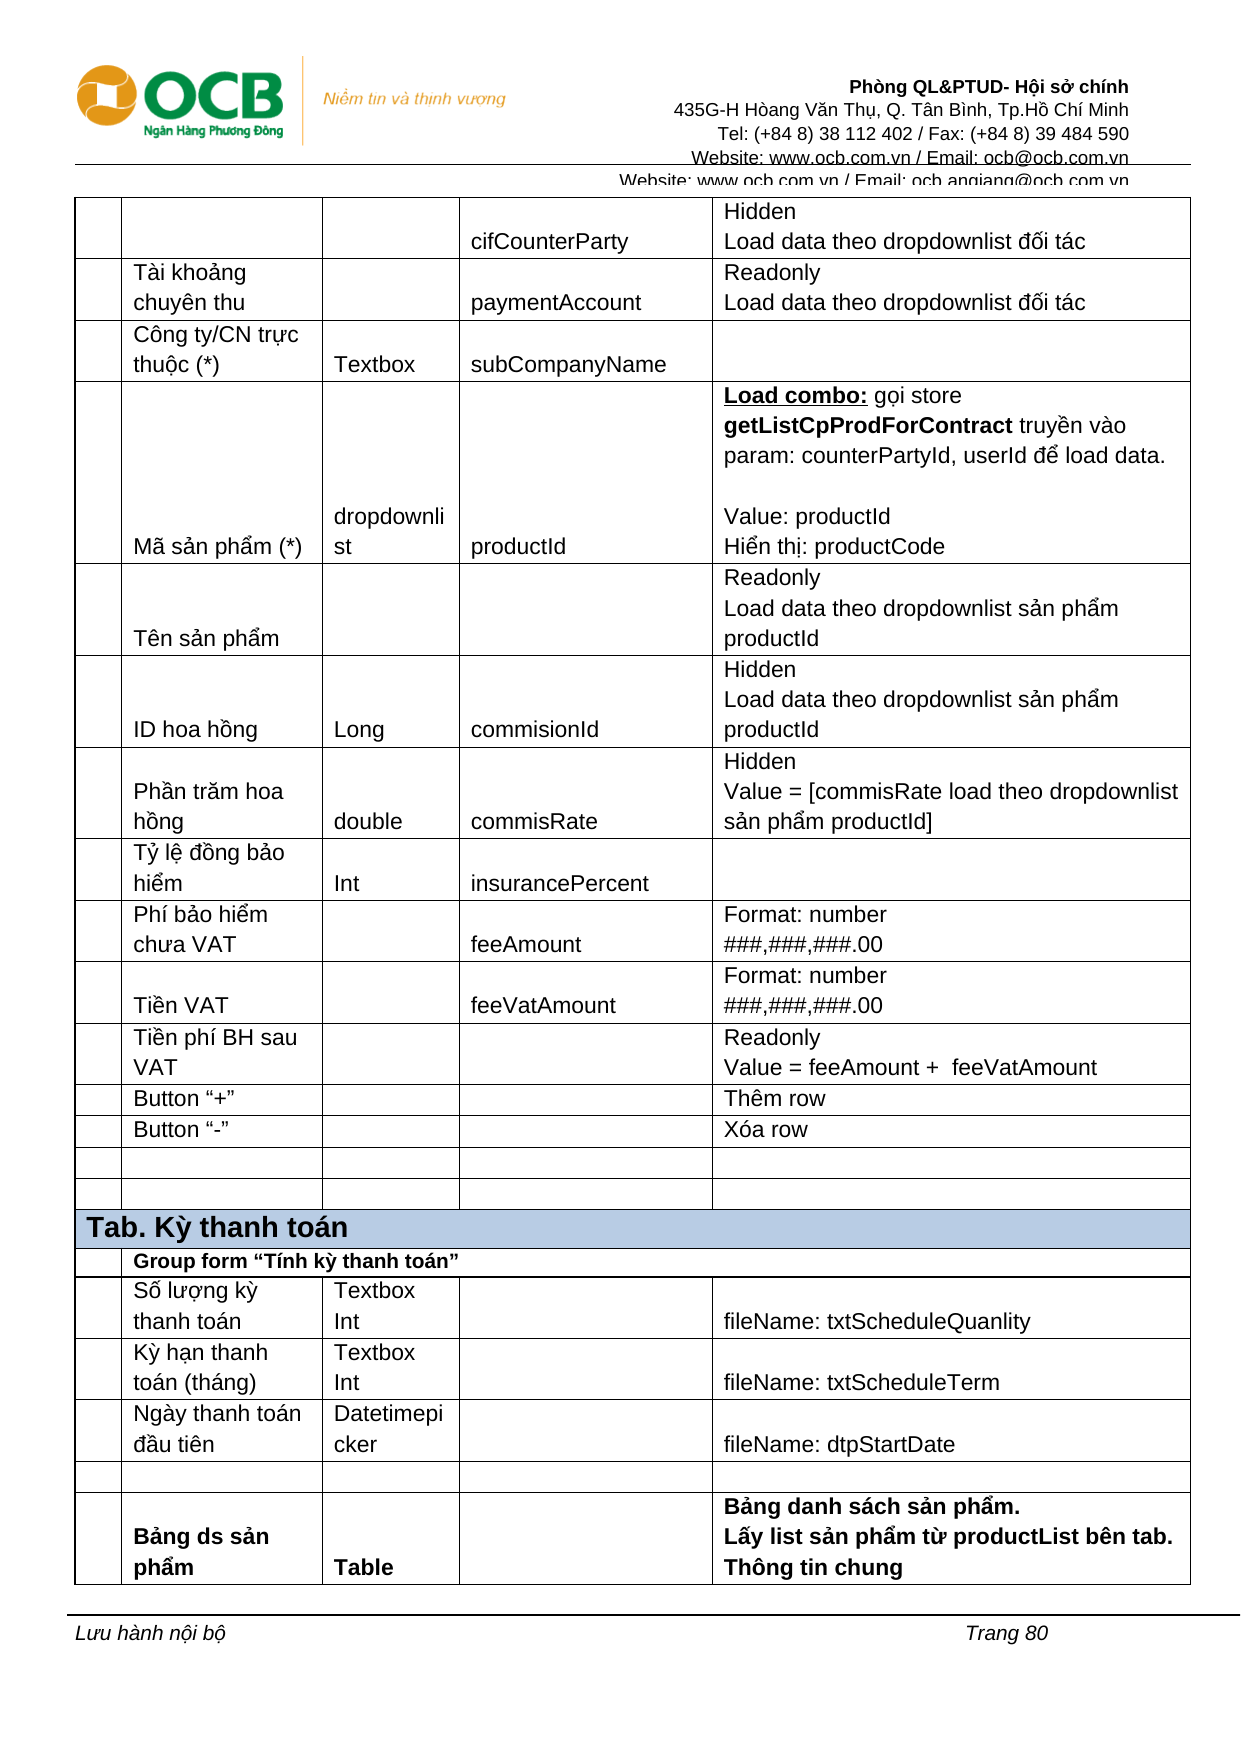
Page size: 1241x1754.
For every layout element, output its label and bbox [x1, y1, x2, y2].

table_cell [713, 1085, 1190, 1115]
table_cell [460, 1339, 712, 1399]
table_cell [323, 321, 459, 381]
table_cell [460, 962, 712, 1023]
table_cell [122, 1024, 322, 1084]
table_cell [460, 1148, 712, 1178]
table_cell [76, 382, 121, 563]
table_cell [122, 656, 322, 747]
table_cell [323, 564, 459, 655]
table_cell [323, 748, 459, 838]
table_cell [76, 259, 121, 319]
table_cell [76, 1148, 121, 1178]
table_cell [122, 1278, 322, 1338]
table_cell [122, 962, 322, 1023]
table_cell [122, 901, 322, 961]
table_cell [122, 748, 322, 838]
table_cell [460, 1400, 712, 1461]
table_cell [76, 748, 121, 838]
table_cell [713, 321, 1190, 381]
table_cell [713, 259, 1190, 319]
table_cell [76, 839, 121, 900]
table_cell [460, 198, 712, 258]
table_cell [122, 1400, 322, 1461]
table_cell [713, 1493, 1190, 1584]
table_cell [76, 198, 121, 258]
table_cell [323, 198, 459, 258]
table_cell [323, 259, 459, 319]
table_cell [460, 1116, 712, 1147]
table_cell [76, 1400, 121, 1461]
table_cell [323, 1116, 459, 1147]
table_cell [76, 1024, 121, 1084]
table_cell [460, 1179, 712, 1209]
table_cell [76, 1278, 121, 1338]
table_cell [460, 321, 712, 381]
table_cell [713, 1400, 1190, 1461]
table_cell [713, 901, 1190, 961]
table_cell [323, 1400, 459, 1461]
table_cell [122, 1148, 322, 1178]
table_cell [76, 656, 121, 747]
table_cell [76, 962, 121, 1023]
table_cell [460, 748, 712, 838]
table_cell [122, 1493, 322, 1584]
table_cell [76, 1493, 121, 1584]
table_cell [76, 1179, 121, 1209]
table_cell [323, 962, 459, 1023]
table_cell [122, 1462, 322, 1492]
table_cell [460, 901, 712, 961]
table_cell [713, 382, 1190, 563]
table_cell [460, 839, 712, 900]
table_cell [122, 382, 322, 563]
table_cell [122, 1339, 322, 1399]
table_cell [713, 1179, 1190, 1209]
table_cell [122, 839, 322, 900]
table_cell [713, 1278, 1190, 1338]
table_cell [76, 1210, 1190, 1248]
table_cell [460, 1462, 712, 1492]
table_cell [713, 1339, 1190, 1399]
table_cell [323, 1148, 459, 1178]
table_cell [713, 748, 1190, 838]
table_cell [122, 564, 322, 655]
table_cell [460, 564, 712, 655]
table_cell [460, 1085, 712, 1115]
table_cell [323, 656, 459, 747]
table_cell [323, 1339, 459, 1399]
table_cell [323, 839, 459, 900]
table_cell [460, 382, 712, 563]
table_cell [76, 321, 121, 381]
picture [67, 56, 537, 146]
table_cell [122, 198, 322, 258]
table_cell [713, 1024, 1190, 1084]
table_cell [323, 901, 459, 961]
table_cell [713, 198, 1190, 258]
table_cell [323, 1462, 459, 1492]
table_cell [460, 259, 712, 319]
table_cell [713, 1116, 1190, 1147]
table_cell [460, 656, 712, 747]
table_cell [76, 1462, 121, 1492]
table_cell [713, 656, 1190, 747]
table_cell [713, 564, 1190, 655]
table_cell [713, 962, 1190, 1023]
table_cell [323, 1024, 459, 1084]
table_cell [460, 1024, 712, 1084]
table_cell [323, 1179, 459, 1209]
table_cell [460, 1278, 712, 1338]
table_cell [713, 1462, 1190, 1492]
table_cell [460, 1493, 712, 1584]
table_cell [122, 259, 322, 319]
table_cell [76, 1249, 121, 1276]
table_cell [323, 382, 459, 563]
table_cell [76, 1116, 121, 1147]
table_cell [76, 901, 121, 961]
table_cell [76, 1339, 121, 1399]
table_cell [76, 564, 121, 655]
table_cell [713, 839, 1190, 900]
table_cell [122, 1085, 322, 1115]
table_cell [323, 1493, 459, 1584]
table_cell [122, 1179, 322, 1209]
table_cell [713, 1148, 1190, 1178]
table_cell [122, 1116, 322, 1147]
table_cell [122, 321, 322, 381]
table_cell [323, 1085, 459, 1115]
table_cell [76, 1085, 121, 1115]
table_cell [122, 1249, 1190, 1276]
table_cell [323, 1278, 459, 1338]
